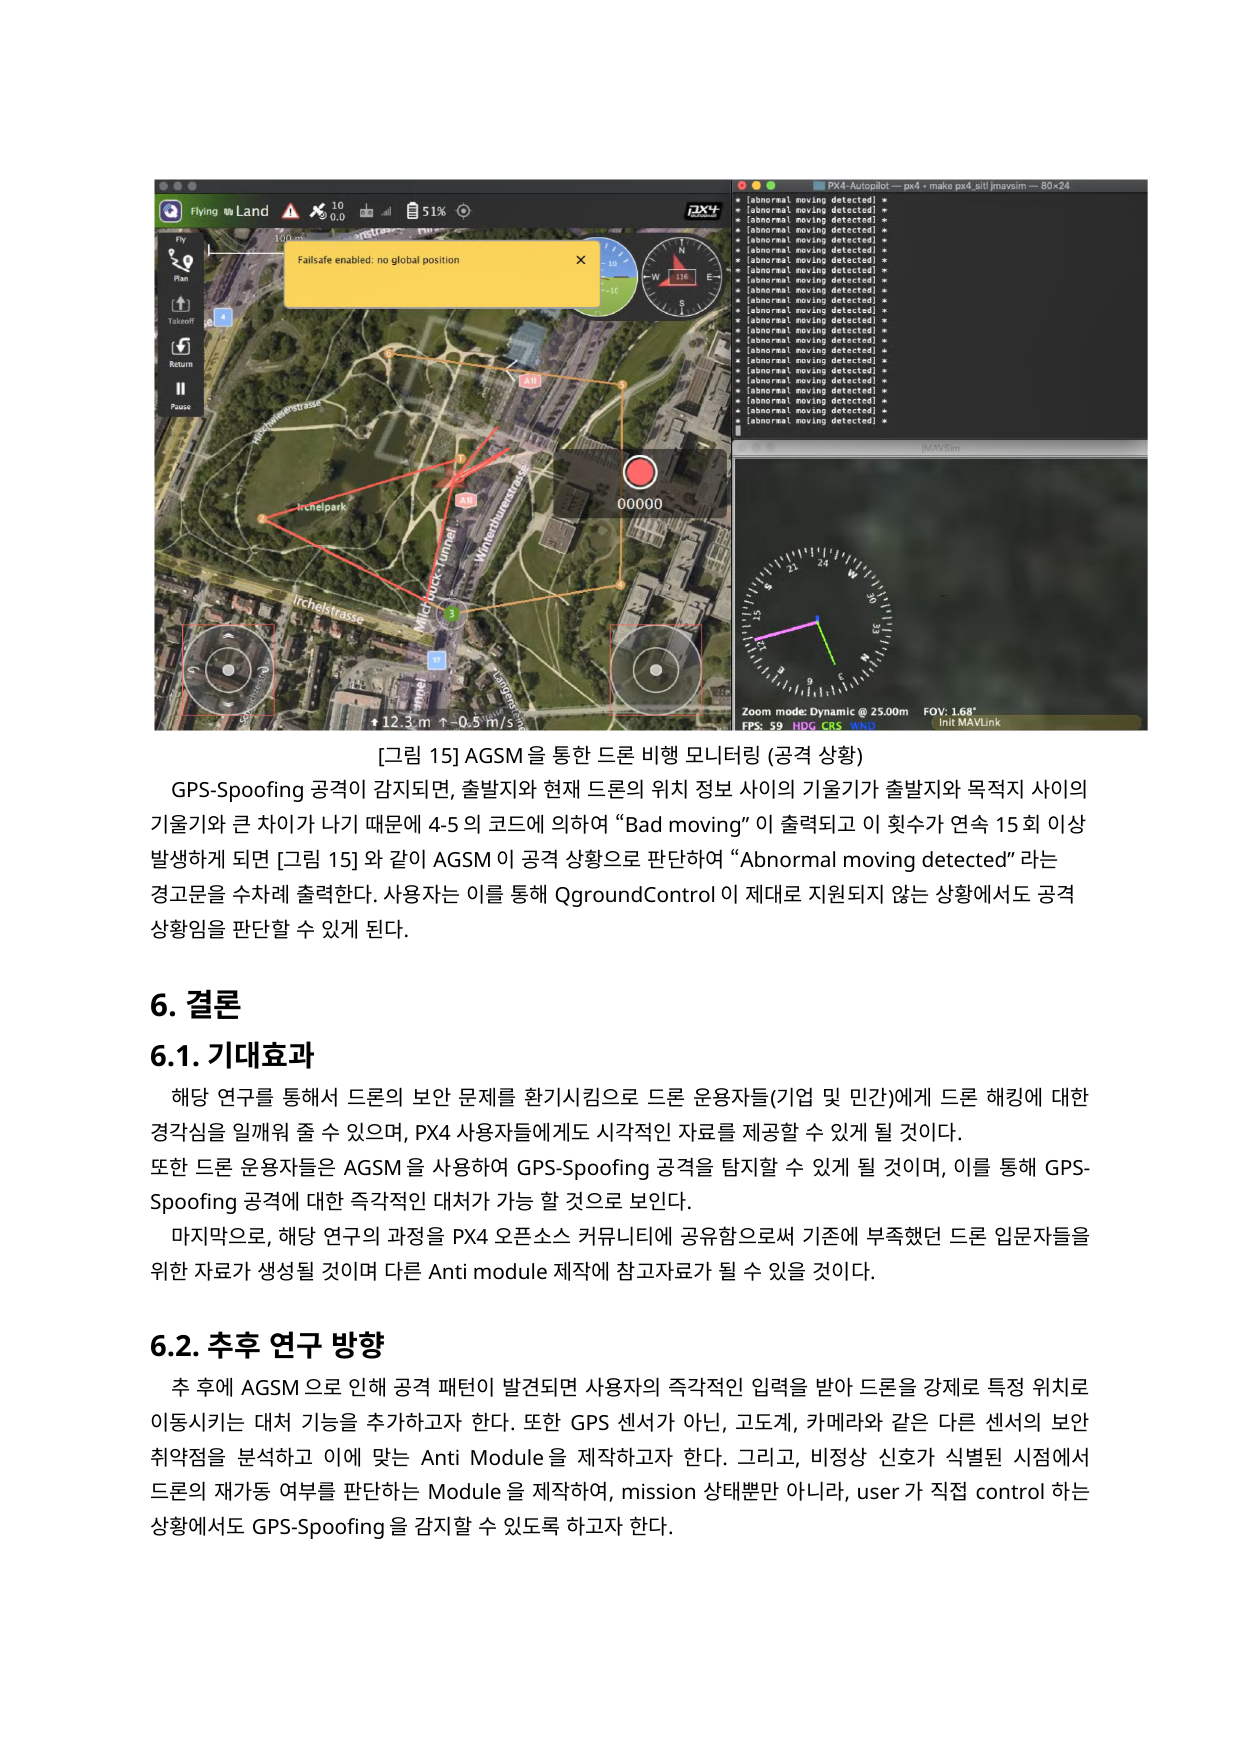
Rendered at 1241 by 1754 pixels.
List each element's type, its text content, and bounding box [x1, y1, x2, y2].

text 또한 드론 운용자들은 AGSM을 사용하여 GPS-Spoofing 공격을 탐지할 수 있게 될 것이며, 이를 통해 GPS-Spoofing 공격에 대한 즉각적인 대처가 가능 할 것으로 보인다. [150, 1151, 1090, 1216]
picture [150, 177, 1148, 735]
list 6.1. 기대효과 [150, 1032, 1090, 1075]
list [그림 15] AGSM을 통한 드론 비행 모니터링 (공격 상황) [150, 739, 1090, 769]
list 6. 결론 [150, 980, 1090, 1026]
list GPS-Spoofing 공격이 감지되면, 출발지와 현재 드론의 위치 정보 사이의 기울기가 출발지와 목적지 사이의 기울기와 큰 차이가 나기 때문에 4-5의 코드에 의하여 “Bad moving” 이 출력되고 이 횟수가 연속 15회 이상 발생하게 되면 [그림 15] 와 같이 AGSM이 공격 상황으로 판단하여 “Abnormal moving detected” 라는 경고문을 수차례 출력한다. 사용자는 이를 통해 QgroundControl이 제대로 지원되지 않는 상황에서도 공격 상황임을 판단할 수 있게 된다. [150, 774, 1090, 943]
text 해당 연구를 통해서 드론의 보안 문제를 환기시킴으로 드론 운용자들(기업 및 민간)에게 드론 해킹에 대한 경각심을 일깨워 줄 수 있으며, PX4 사용자들에게도 시각적인 자료를 제공할 수 있게 될 것이다. [150, 1081, 1090, 1146]
list 추 후에 AGSM으로 인해 공격 패턴이 발견되면 사용자의 즉각적인 입력을 받아 드론을 강제로 특정 위치로 이동시키는 대처 기능을 추가하고자 한다. 또한 GPS 센서가 아닌, 고도계, 카메라와 같은 다른 센서의 보안 취약점을 분석하고 이에 맞는 Anti Module을 제작하고자 한다. 그리고, 비정상 신호가 식별된 시점에서 드론의 재가동 여부를 판단하는 Module을 제작하여, mission 상태뿐만 아니라, user가 직접 control 하는 상황에서도 GPS-Spoofing을 감지할 수 있도록 하고자 한다. [150, 1371, 1090, 1541]
list 6.2. 추후 연구 방향 [150, 1322, 1090, 1365]
text 마지막으로, 해당 연구의 과정을 PX4 오픈소스 커뮤니티에 공유함으로써 기존에 부족했던 드론 입문자들을 위한 자료가 생성될 것이며 다른 Anti module 제작에 참고자료가 될 수 있을 것이다. [150, 1220, 1090, 1285]
